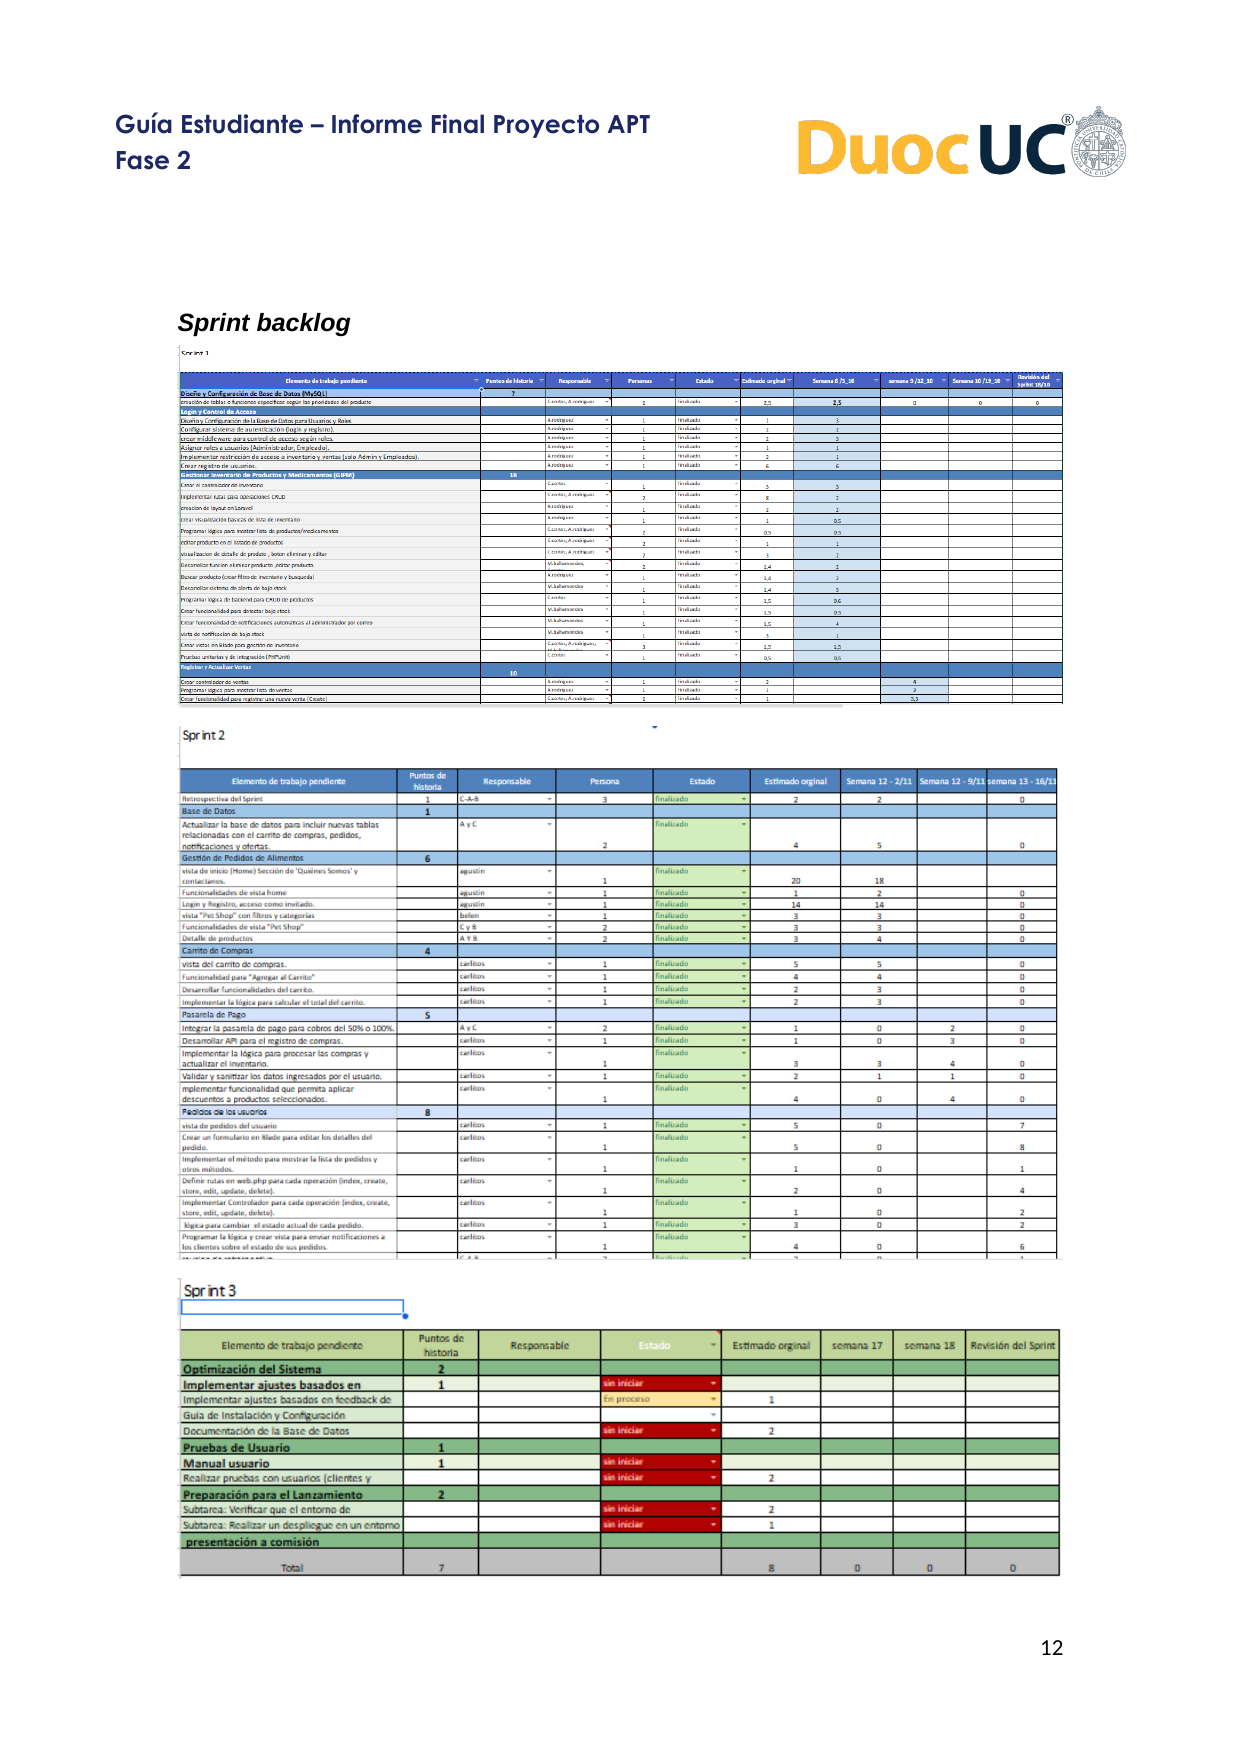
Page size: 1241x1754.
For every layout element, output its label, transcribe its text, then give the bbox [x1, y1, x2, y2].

picture [177, 726, 1063, 1260]
subtitle Sprint backlog [177, 308, 1063, 337]
picture [177, 345, 1063, 708]
picture [798, 106, 1126, 177]
picture [177, 1278, 1063, 1579]
